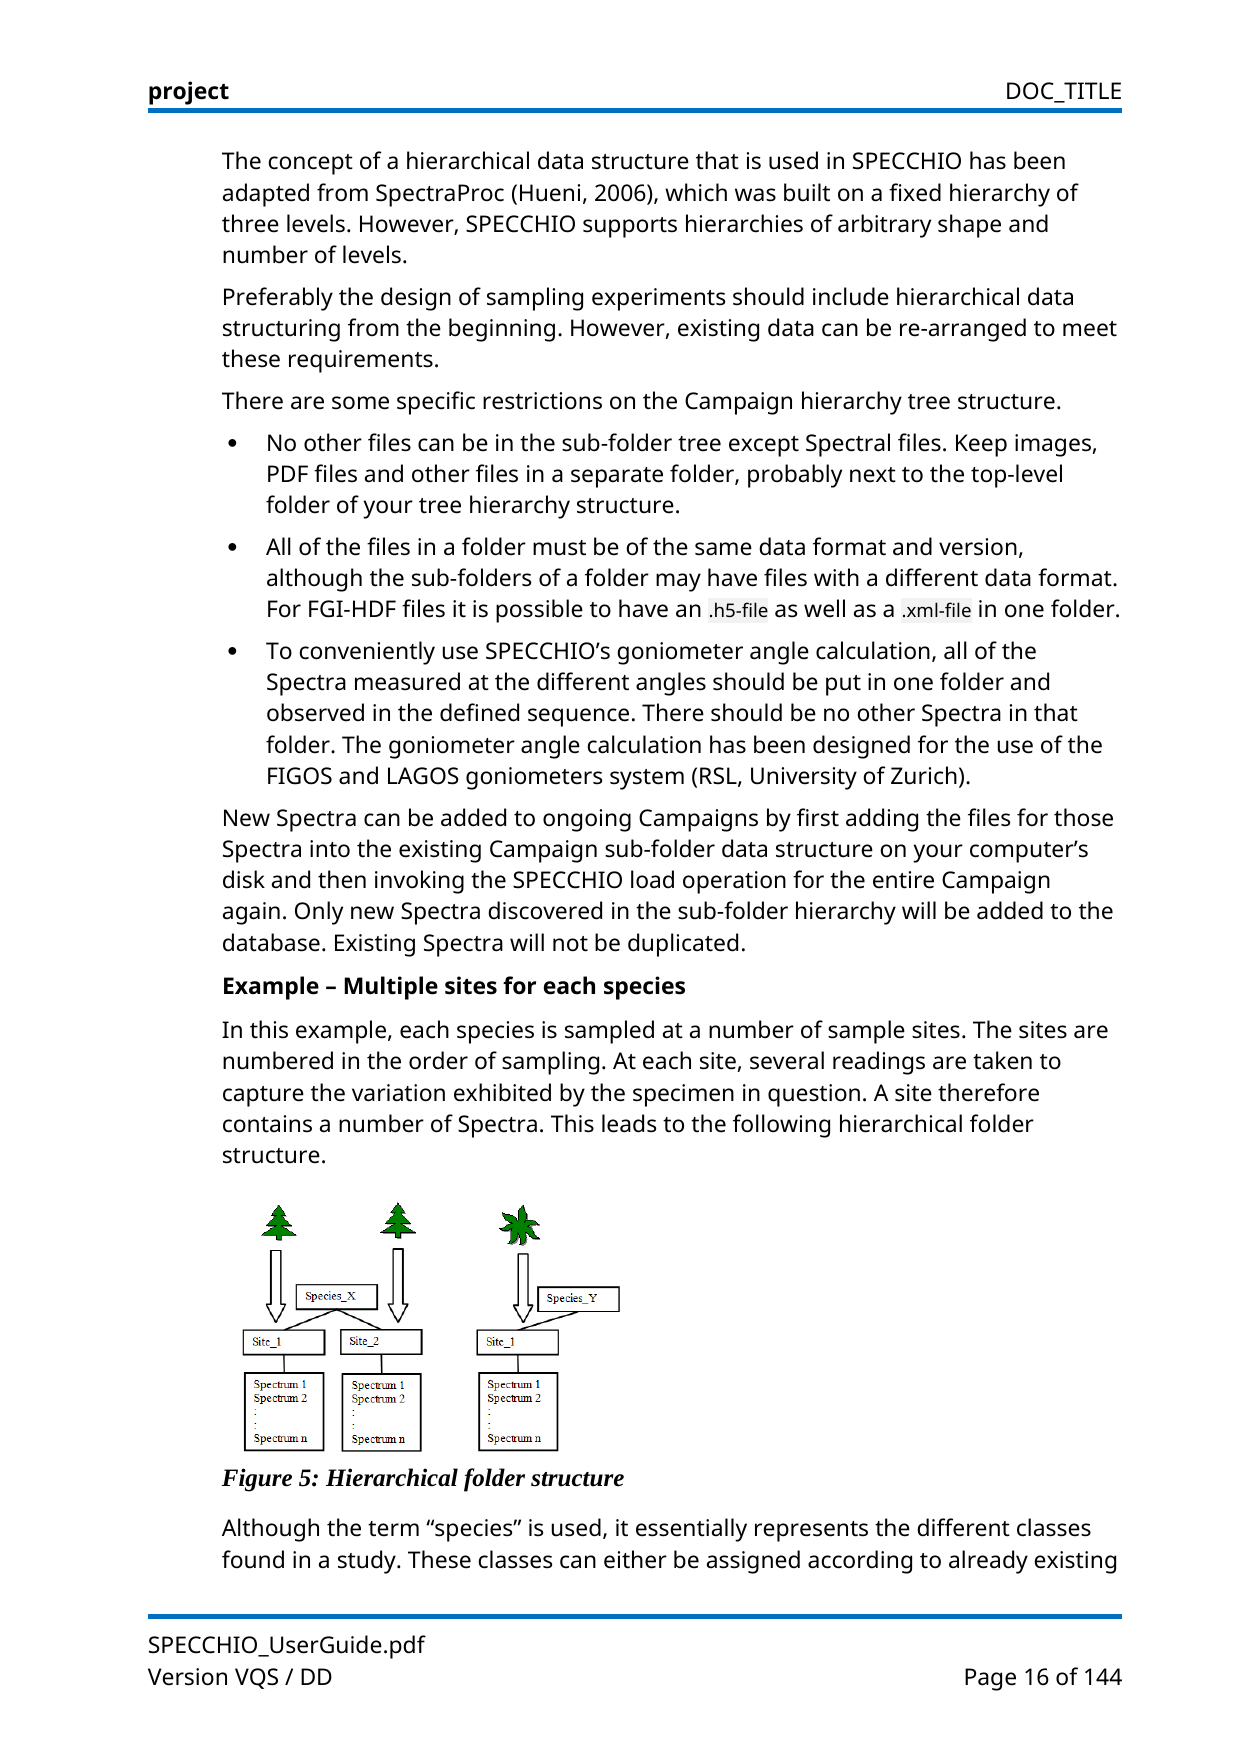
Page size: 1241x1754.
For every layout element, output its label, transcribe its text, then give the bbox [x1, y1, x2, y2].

text The concept of a hierarchical data structure that is used in SPECCHIO has been adapted from SpectraProc , which was built on a fixed hierarchy of three levels. However, SPECCHIO supports hierarchies of arbitrary shape and number of levels. [222, 145, 1122, 270]
text No other files can be in the sub-folder tree except Spectral files. Keep images, PDF files and other files in a separate folder, probably next to the top-level folder of your tree hierarchy structure. [228, 426, 1122, 520]
text There are some specific restrictions on the Campaign hierarchy tree structure. [222, 385, 1122, 416]
text In this example, each species is sampled at a number of sample sites. The sites are numbered in the order of sampling. At each site, several readings are taken to capture the variation exhibited by the specimen in question. A site therefore contains a number of Spectra. This leads to the following hierarchical folder structure. [222, 1014, 1122, 1170]
text New Spectra can be added to ongoing Campaigns by first adding the files for those Spectra into the existing Campaign sub-folder data structure on your computer’s disk and then invoking the SPECCHIO load operation for the entire Campaign again. Only new Spectra discovered in the sub-folder hierarchy will be added to the database. Existing Spectra will not be duplicated. [222, 801, 1122, 958]
text To conveniently use SPECCHIO’s goniometer angle calculation, all of the Spectra measured at the different angles should be put in one folder and observed in the defined sequence. There should be no other Spectra in that folder. The goniometer angle calculation has been designed for the use of the FIGOS and LAGOS goniometers system (RSL, University of Zurich). [228, 635, 1122, 791]
text Preferably the design of sampling experiments should include hierarchical data structuring from the beginning. However, existing data can be re-arranged to meet these requirements. [222, 281, 1122, 374]
text All of the files in a folder must be of the same data format and version, although the sub-folders of a folder may have files with a different data format. For FGI-HDF files it is possible to have an .h5-file as well as a .xml-file in one folder. [228, 531, 1122, 624]
subtitle Example – Multiple sites for each species [222, 970, 1122, 1001]
picture [221, 1191, 634, 1463]
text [222, 1512, 1122, 1575]
